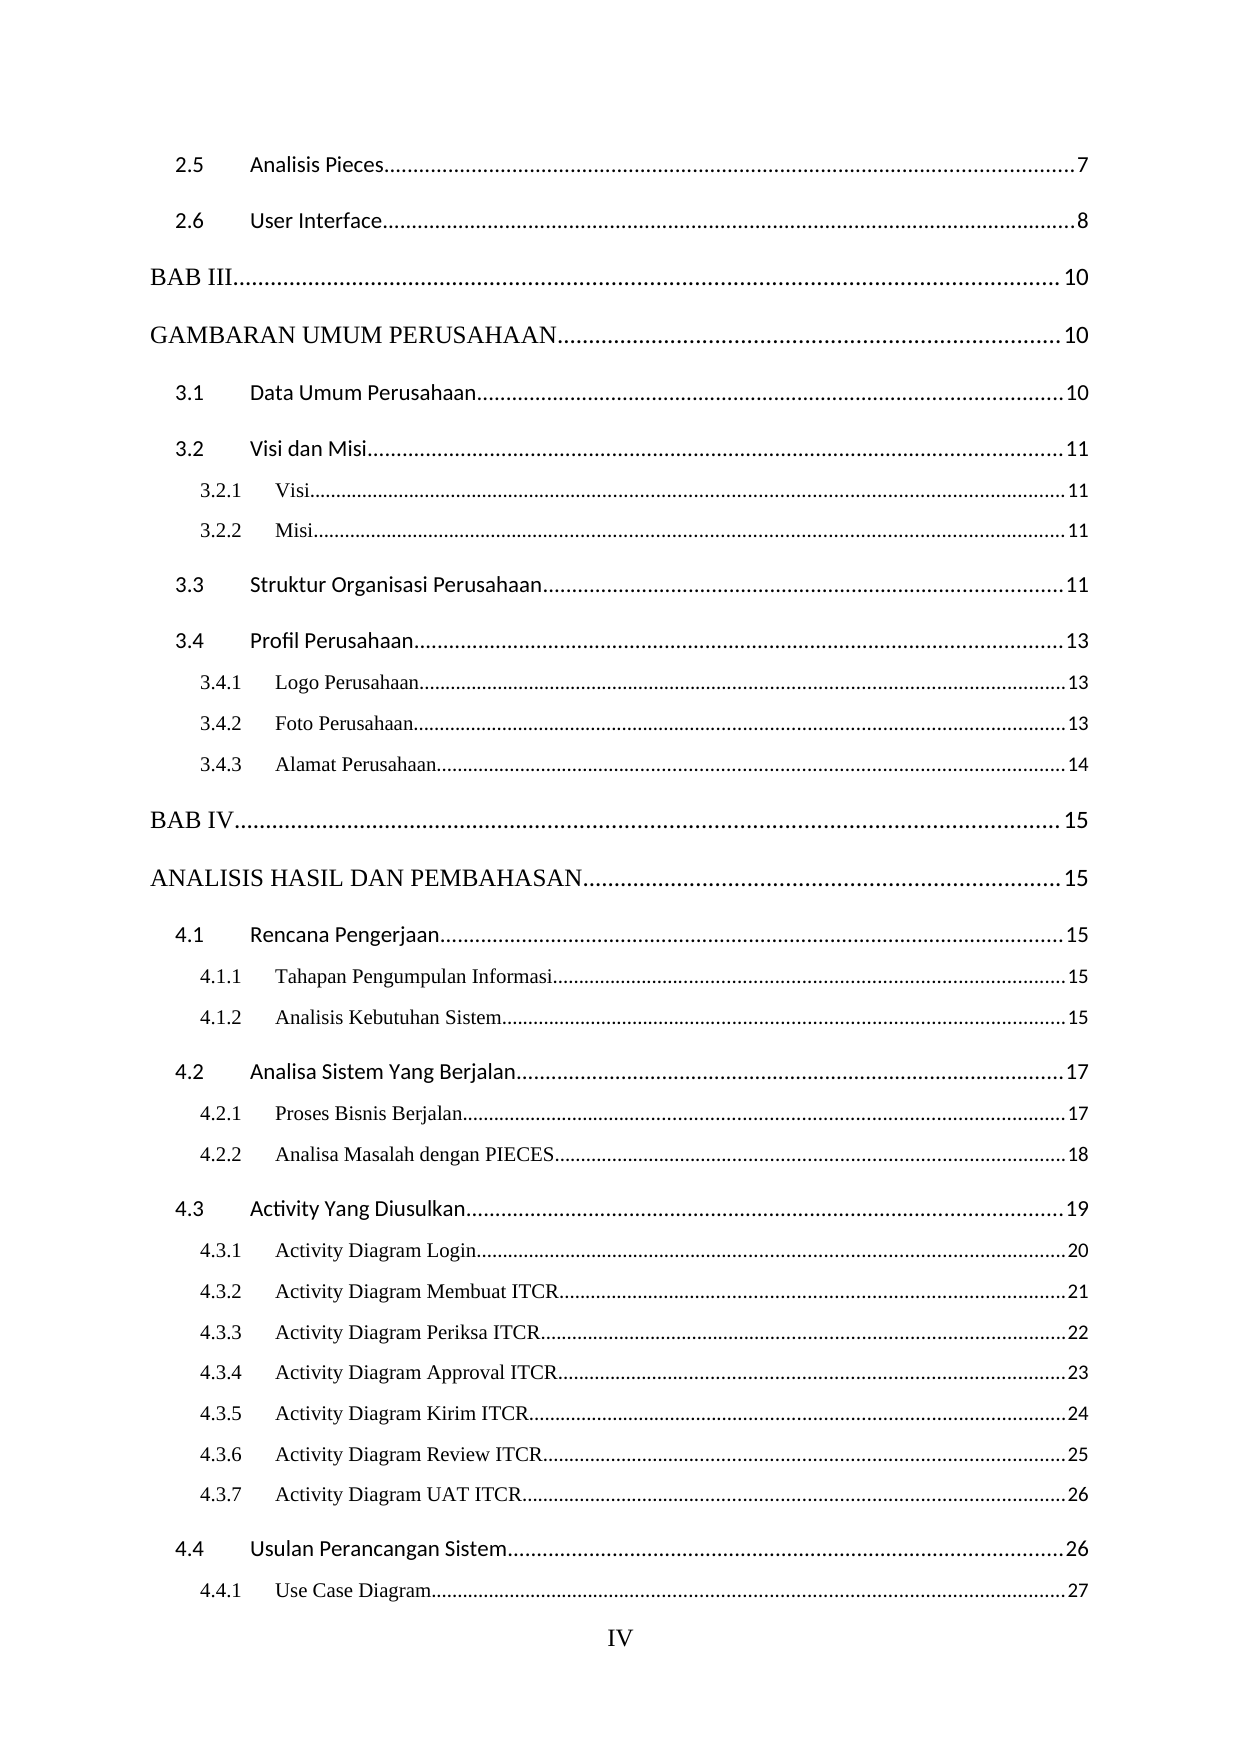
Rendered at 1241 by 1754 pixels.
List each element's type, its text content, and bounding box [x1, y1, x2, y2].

text 4.3.4 Activity Diagram Approval ITCR 23 [200, 1359, 1090, 1385]
text 3.2.2 Misi 11 [200, 517, 1090, 543]
text 3.4.3 Alamat Perusahaan 14 [200, 751, 1090, 776]
text BAB IV 15 [150, 804, 1090, 834]
text 4.3.6 Activity Diagram Review ITCR 25 [200, 1441, 1090, 1466]
text 4.1.1 Tahapan Pengumpulan Informasi 15 [200, 964, 1090, 989]
text 4.3.3 Activity Diagram Periksa ITCR 22 [200, 1319, 1090, 1344]
text 4.4.1 Use Case Diagram 27 [200, 1578, 1090, 1603]
text 4.2.2 Analisa Masalah dengan PIECES 18 [200, 1141, 1090, 1167]
text 3.3 Struktur Organisasi Perusahaan 11 [175, 571, 1090, 599]
text 4.3.5 Activity Diagram Kirim ITCR 24 [200, 1400, 1090, 1426]
text 3.2 Visi dan Misi 11 [175, 434, 1090, 462]
text 4.3.1 Activity Diagram Login 20 [200, 1238, 1090, 1263]
text GAMBARAN UMUM PERUSAHAAN 10 [150, 320, 1090, 350]
text 4.3 Activity Yang Diusulkan 19 [175, 1194, 1090, 1222]
text 3.1 Data Umum Perusahaan 10 [175, 378, 1090, 406]
text 3.4.2 Foto Perusahaan 13 [200, 710, 1090, 736]
text 3.2.1 Visi 11 [200, 477, 1090, 502]
text 4.2.1 Proses Bisnis Berjalan 17 [200, 1101, 1090, 1126]
text ANALISIS HASIL DAN PEMBAHASAN 15 [150, 862, 1090, 893]
text 4.1.2 Analisis Kebutuhan Sistem 15 [200, 1004, 1090, 1030]
text 4.3.2 Activity Diagram Membuat ITCR 21 [200, 1278, 1090, 1304]
text BAB III 10 [150, 261, 1090, 292]
text 4.1 Rencana Pengerjaan 15 [175, 920, 1090, 948]
text 4.4 Usulan Perancangan Sistem 26 [175, 1534, 1090, 1562]
text 3.4.1 Logo Perusahaan 13 [200, 669, 1090, 695]
text 4.2 Analisa Sistem Yang Berjalan 17 [175, 1057, 1090, 1085]
text 2.6 User Interface 8 [175, 206, 1090, 234]
text 4.3.7 Activity Diagram UAT ITCR 26 [200, 1481, 1090, 1507]
text 2.5 Analisis Pieces 7 [175, 150, 1090, 178]
text 3.4 Profil Perusahaan 13 [175, 626, 1090, 654]
